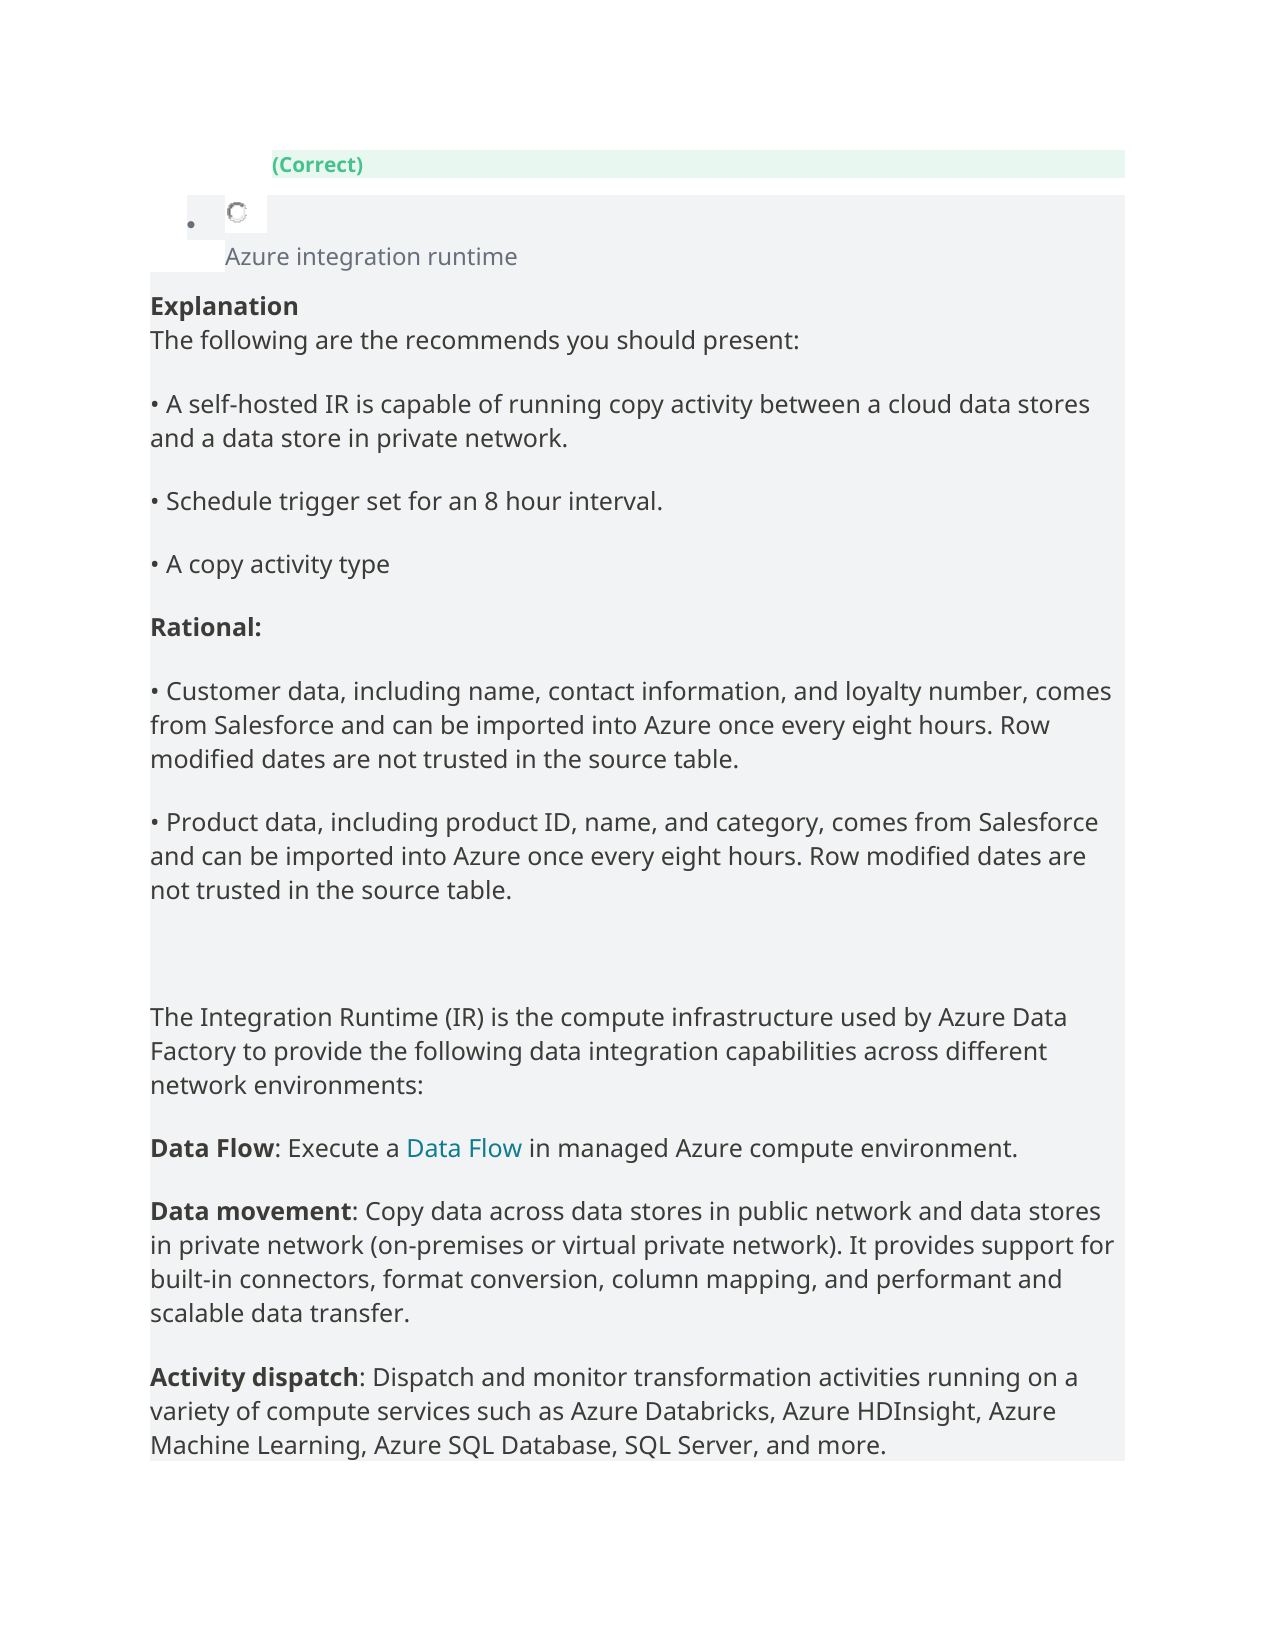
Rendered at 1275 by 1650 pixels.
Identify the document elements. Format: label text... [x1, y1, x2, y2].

text Activity dispatch: Dispatch and monitor transformation activities running on a variety of compute services such as Azure Databricks, Azure HDInsight, Azure Machine Learning, Azure SQL Database, SQL Server, and more. [150, 1359, 1125, 1461]
text • Customer data, including name, contact information, and loyalty number, comes from Salesforce and can be imported into Azure once every eight hours. Row modified dates are not trusted in the source table. [150, 673, 1125, 775]
text • Product data, including product ID, name, and category, comes from Salesforce and can be imported into Azure once every eight hours. Row modified dates are not trusted in the source table. [150, 804, 1125, 907]
text Data Flow: Execute a Data Flow in managed Azure compute environment. [150, 1131, 1125, 1164]
text Data movement: Copy data across data stores in public network and data stores in private network (on-premises or virtual private network). It provides support for built-in connectors, format conversion, column mapping, and performant and scalable data transfer. [150, 1194, 1125, 1330]
text Rational: [150, 610, 1125, 644]
text Explanation [150, 289, 1125, 323]
text The following are the recommends you should present: [150, 323, 1125, 357]
text Azure integration runtime [225, 240, 1125, 272]
text • A copy activity type [150, 547, 1125, 581]
text • Schedule trigger set for an 8 hour interval. [150, 483, 1125, 518]
text • A self-hosted IR is capable of running copy activity between a cloud data stores and a data store in private network. [150, 386, 1125, 454]
list ​ [187, 195, 1125, 240]
text (Correct) [272, 150, 1125, 178]
text The Integration Runtime (IR) is the compute infrastructure used by Azure Data Factory to provide the following data integration capabilities across different network environments: [150, 999, 1125, 1101]
